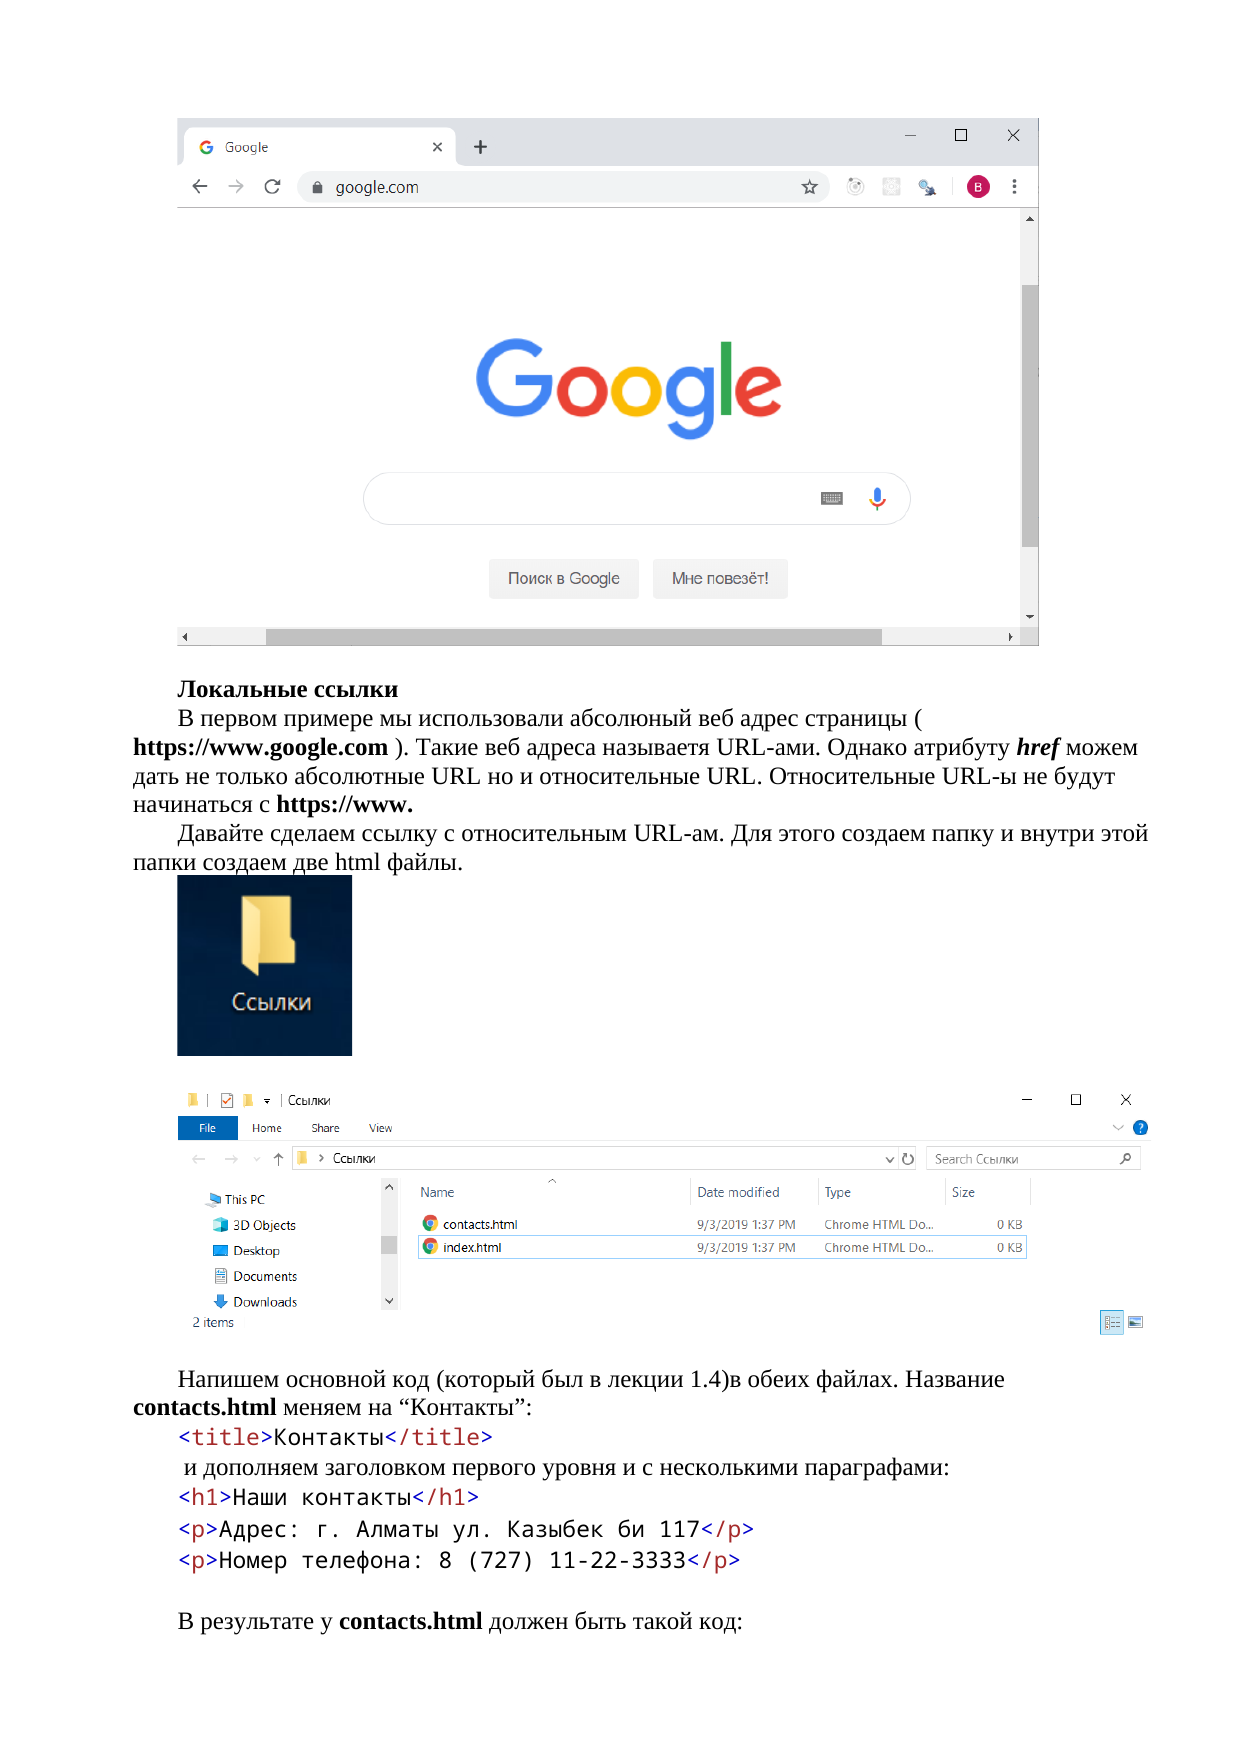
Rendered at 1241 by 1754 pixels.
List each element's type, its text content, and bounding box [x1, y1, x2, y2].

picture [177, 118, 1039, 646]
list В результате у contacts.html должен быть такой код: [133, 1606, 1152, 1635]
list <p>Номер телефона: 8 (727) 11-22-3333</p> [686, 1544, 1152, 1575]
list Давайте сделаем ссылку с относительным URL-ам. Для этого создаем папку и внутри этой папки создаем две html файлы. [133, 818, 1152, 876]
list и дополняем заголовком первого уровня и с несколькими параграфами: [133, 1452, 1152, 1481]
list Локальные ссылки [133, 674, 1152, 703]
picture [177, 1084, 1152, 1335]
list <title>Контакты</title> [133, 1421, 274, 1452]
picture [177, 875, 353, 1056]
list В первом примере мы использовали абсолюный веб адрес страницы ( https://www.google.com ). Такие веб адреса называетя URL-ами. Однако атрибуту href можем дать не только абсолютные URL но и относительные URL. Относительные URL-ы не будут начинаться с https://www. [133, 703, 1152, 818]
list <title>Контакты</title> [383, 1421, 1152, 1452]
list <p>Номер телефона: 8 (727) 11-22-3333</p> [133, 1544, 219, 1575]
list Напишем основной код (который был в лекции 1.4)в обеих файлах. Название contacts.html меняем на “Контакты”: [133, 1364, 1152, 1421]
list <h1>Наши контакты</h1> <p>Адрес: г. Алматы ул. Казыбек би 117</p> [133, 1481, 1152, 1544]
